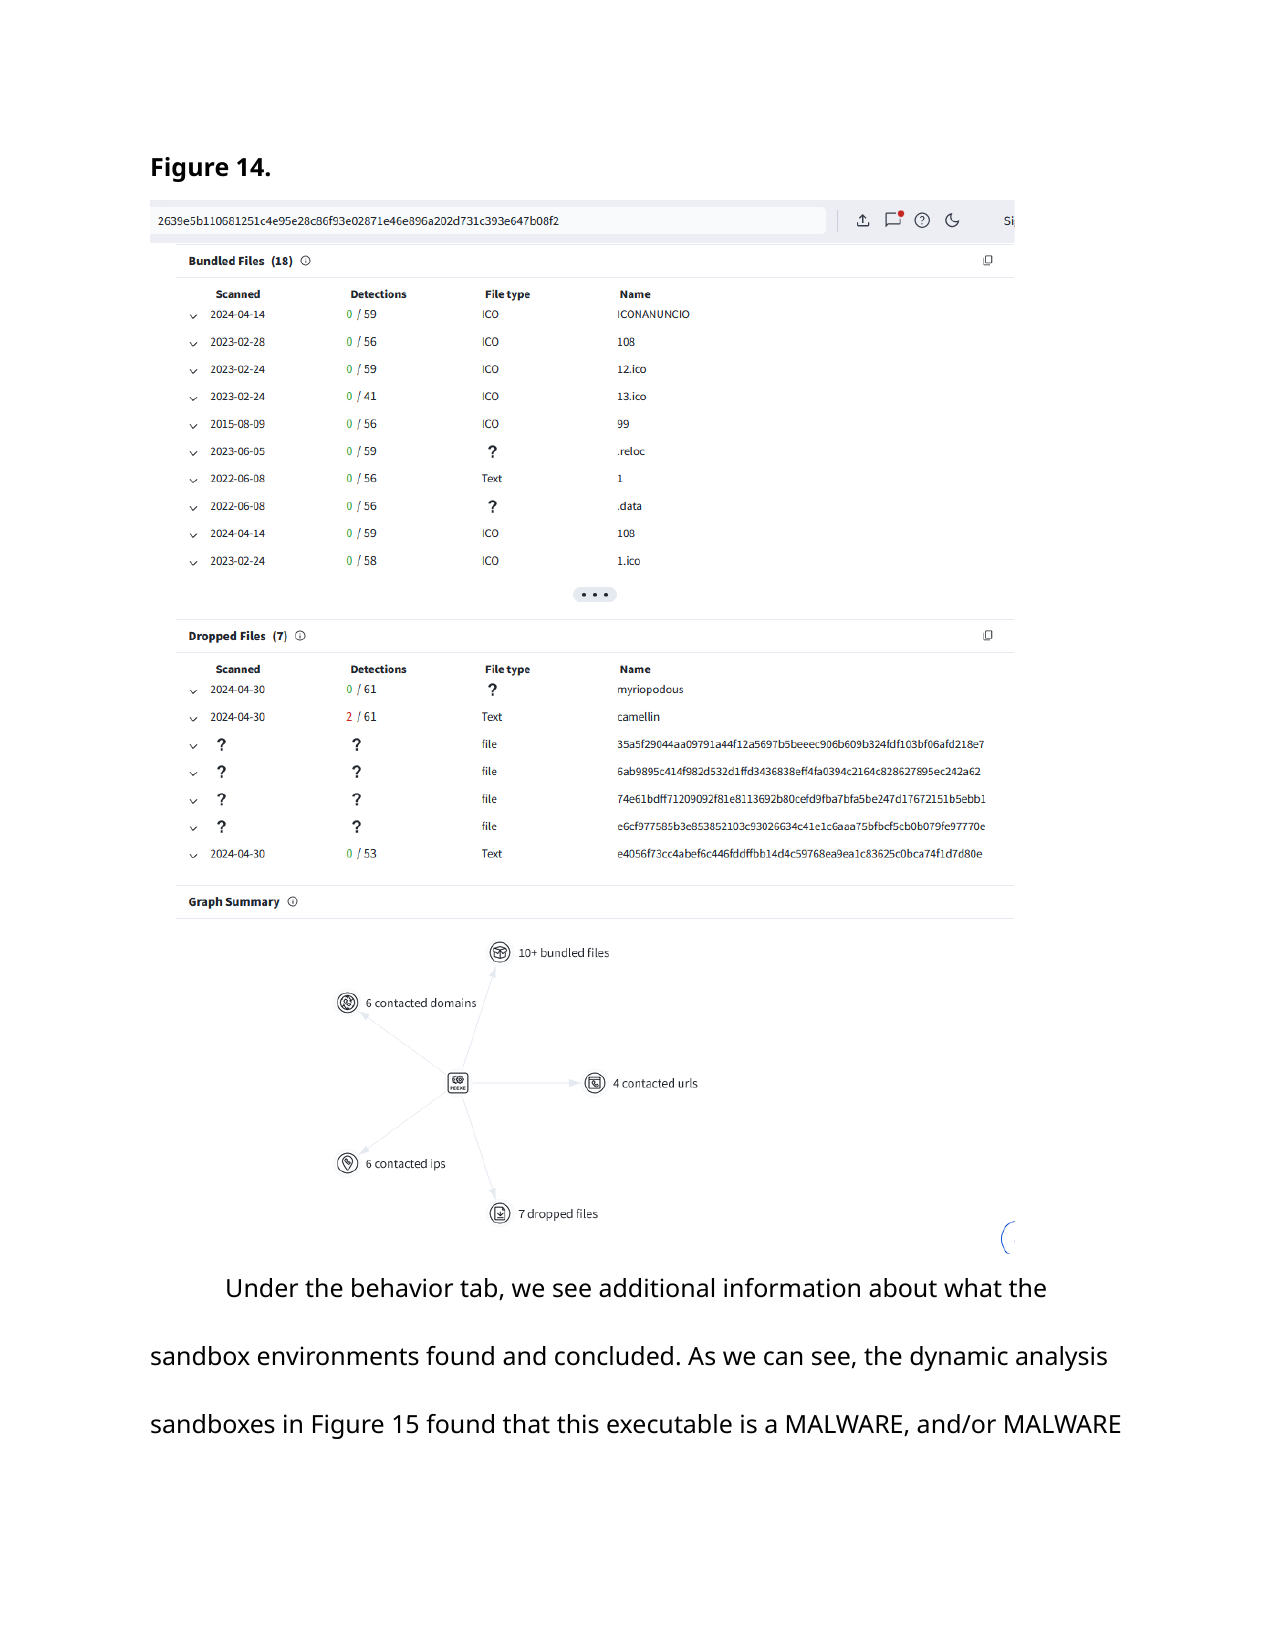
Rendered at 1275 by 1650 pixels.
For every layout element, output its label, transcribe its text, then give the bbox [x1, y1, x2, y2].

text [150, 1271, 1125, 1441]
text Figure 14. [150, 150, 1125, 184]
picture [150, 200, 1015, 1254]
